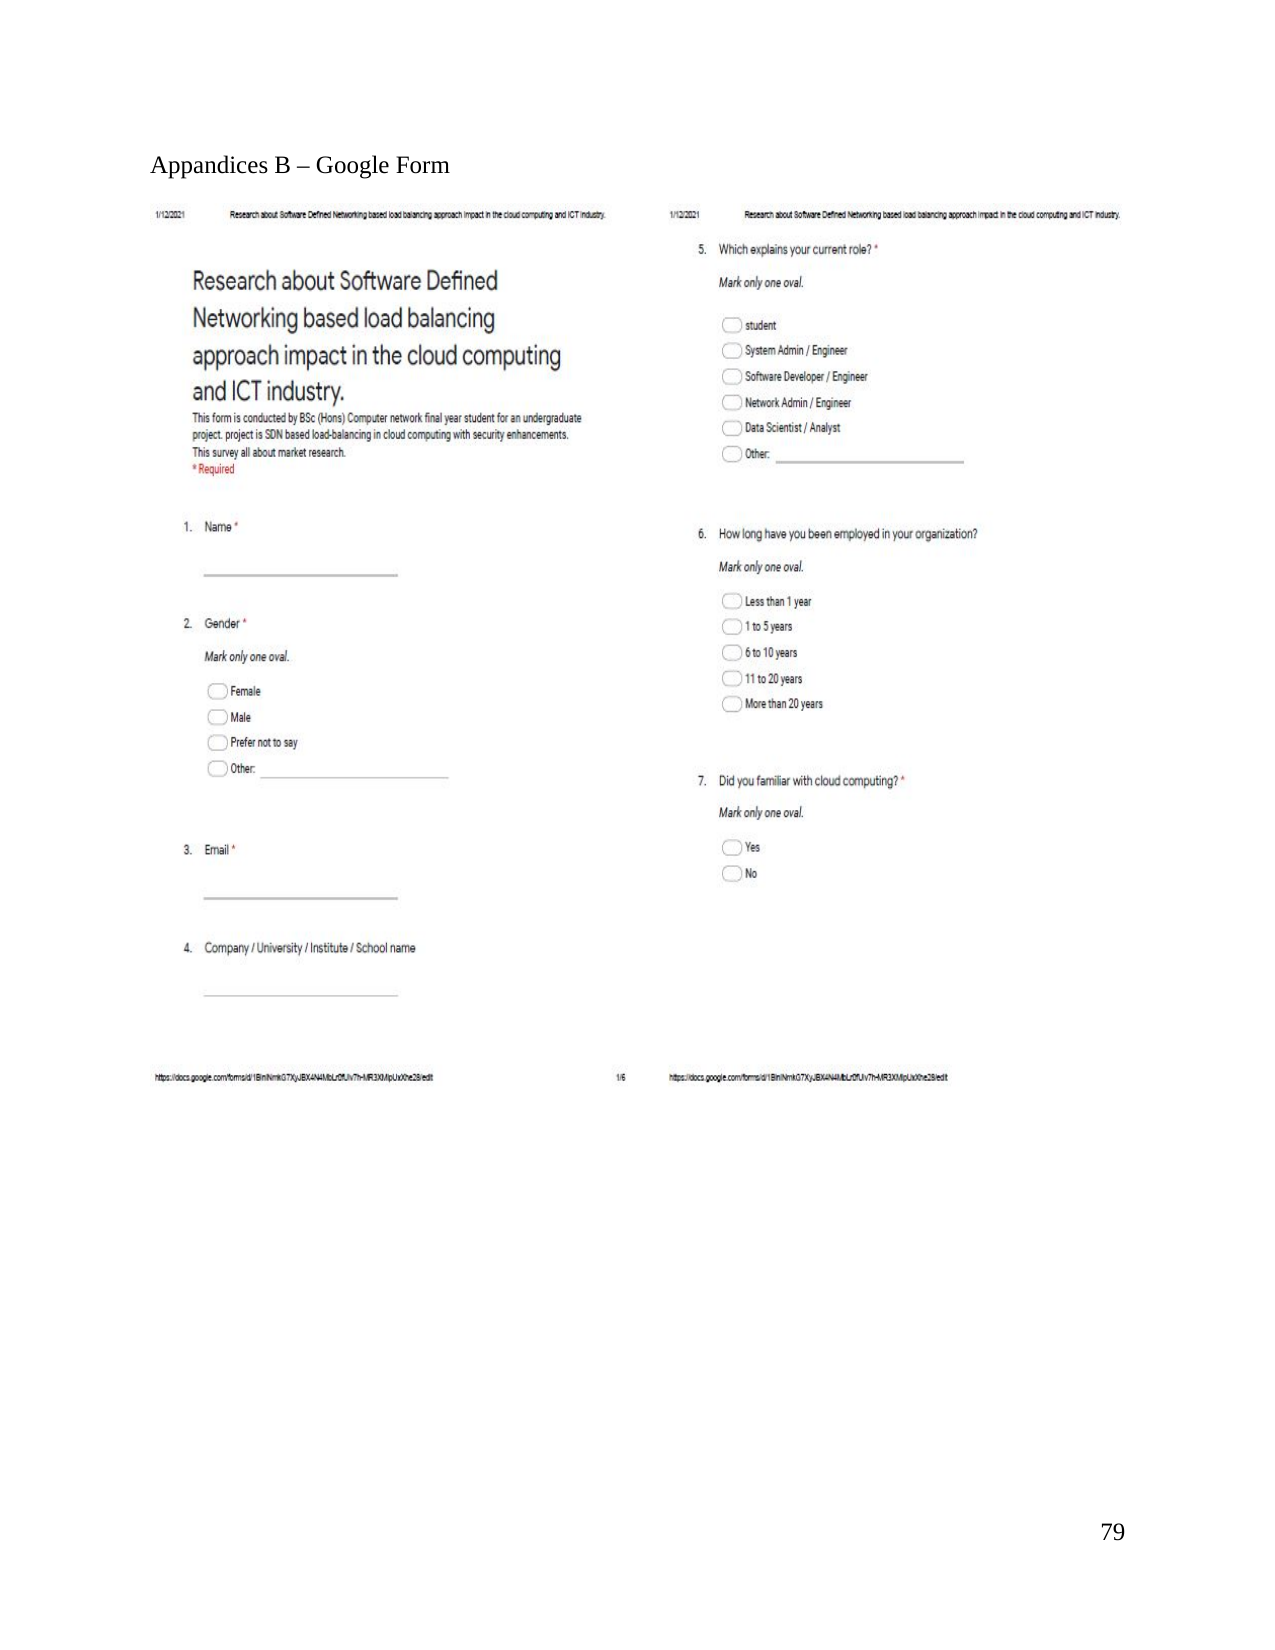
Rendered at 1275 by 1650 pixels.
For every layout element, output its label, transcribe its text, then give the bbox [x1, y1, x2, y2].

picture [150, 203, 1125, 1092]
text Appandices B – Google Form [150, 150, 1125, 179]
